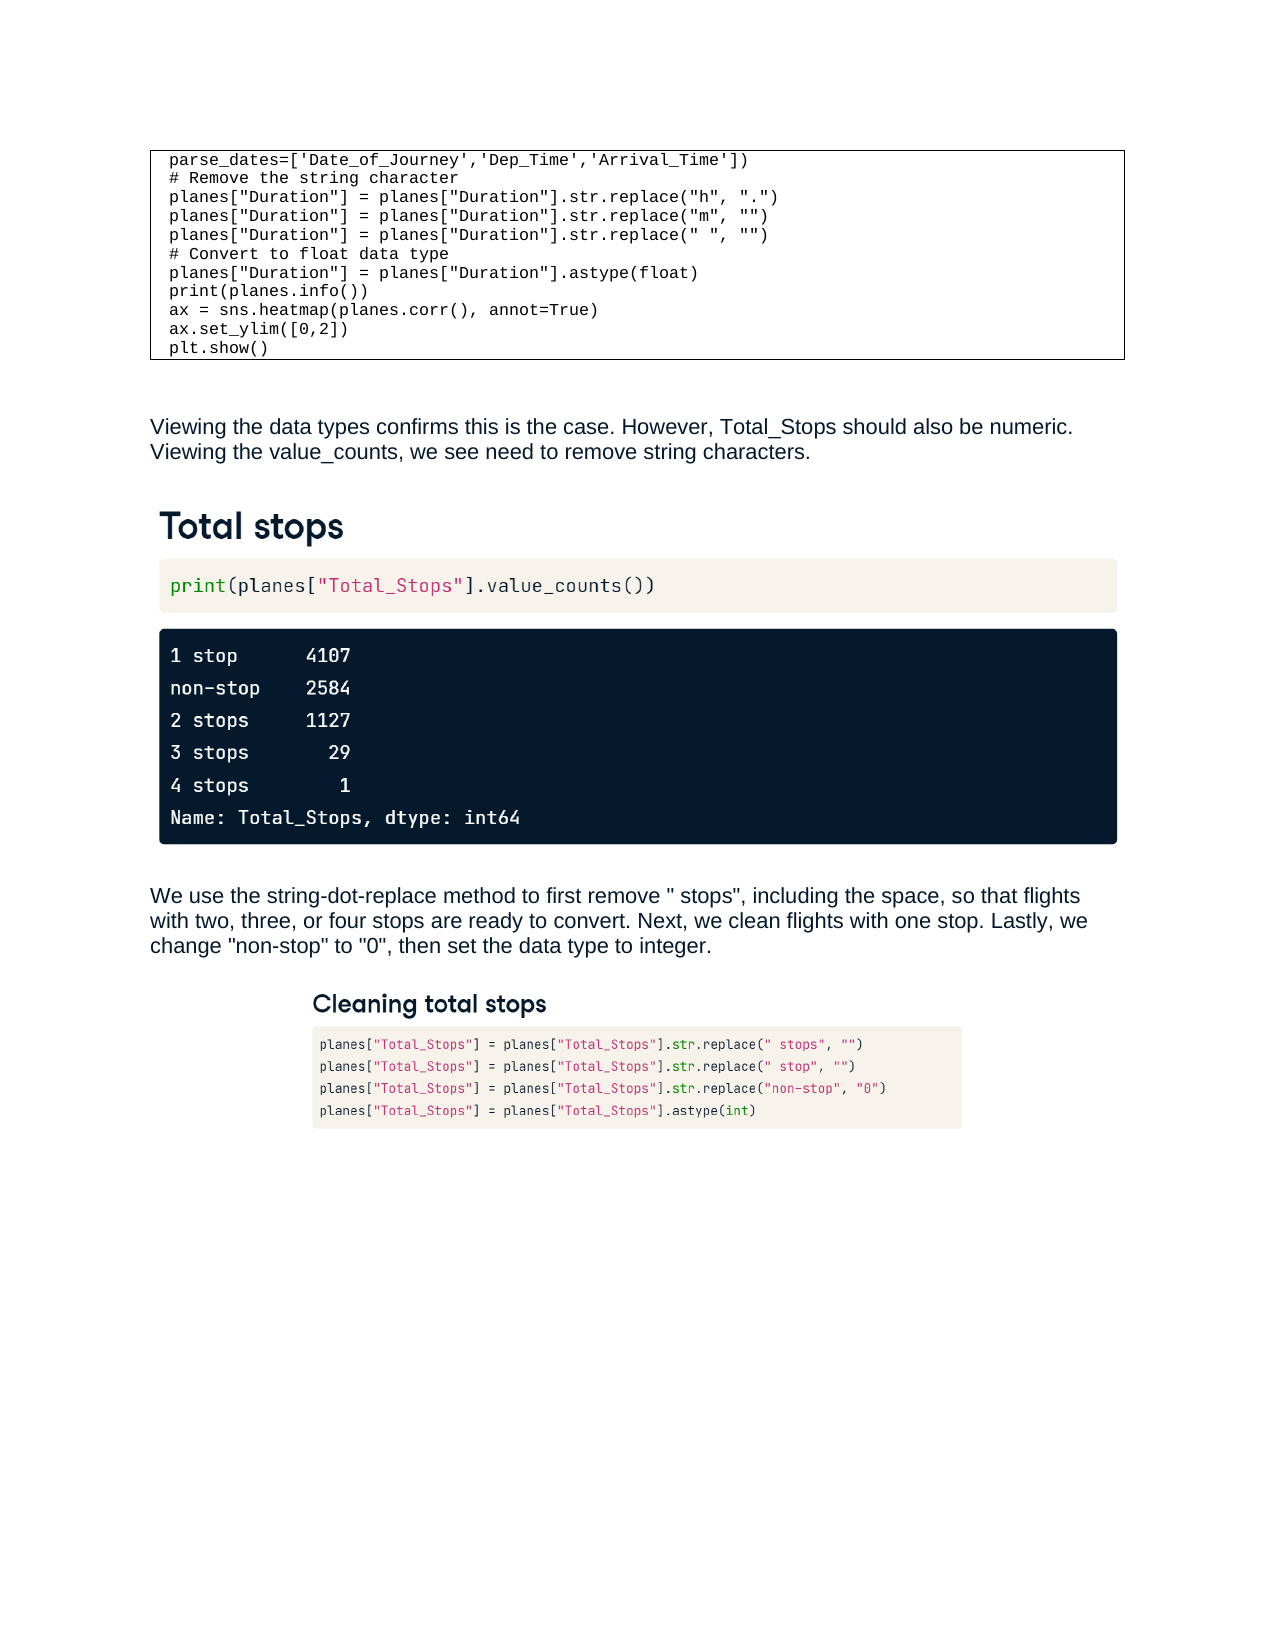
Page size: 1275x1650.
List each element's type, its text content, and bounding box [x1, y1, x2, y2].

picture [150, 493, 1125, 854]
picture [305, 987, 970, 1136]
text Viewing the data types confirms this is the case. However, Total_Stops should also be numeric. Viewing the value_counts, we see need to remove string characters. [150, 414, 1125, 464]
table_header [151, 151, 1124, 358]
text We use the string-dot-replace method to first remove " stops", including the space, so that flights with two, three, or four stops are ready to convert. Next, we clean flights with one stop. Lastly, we change "non-stop" to "0", then set the data type to integer. [150, 883, 1125, 958]
